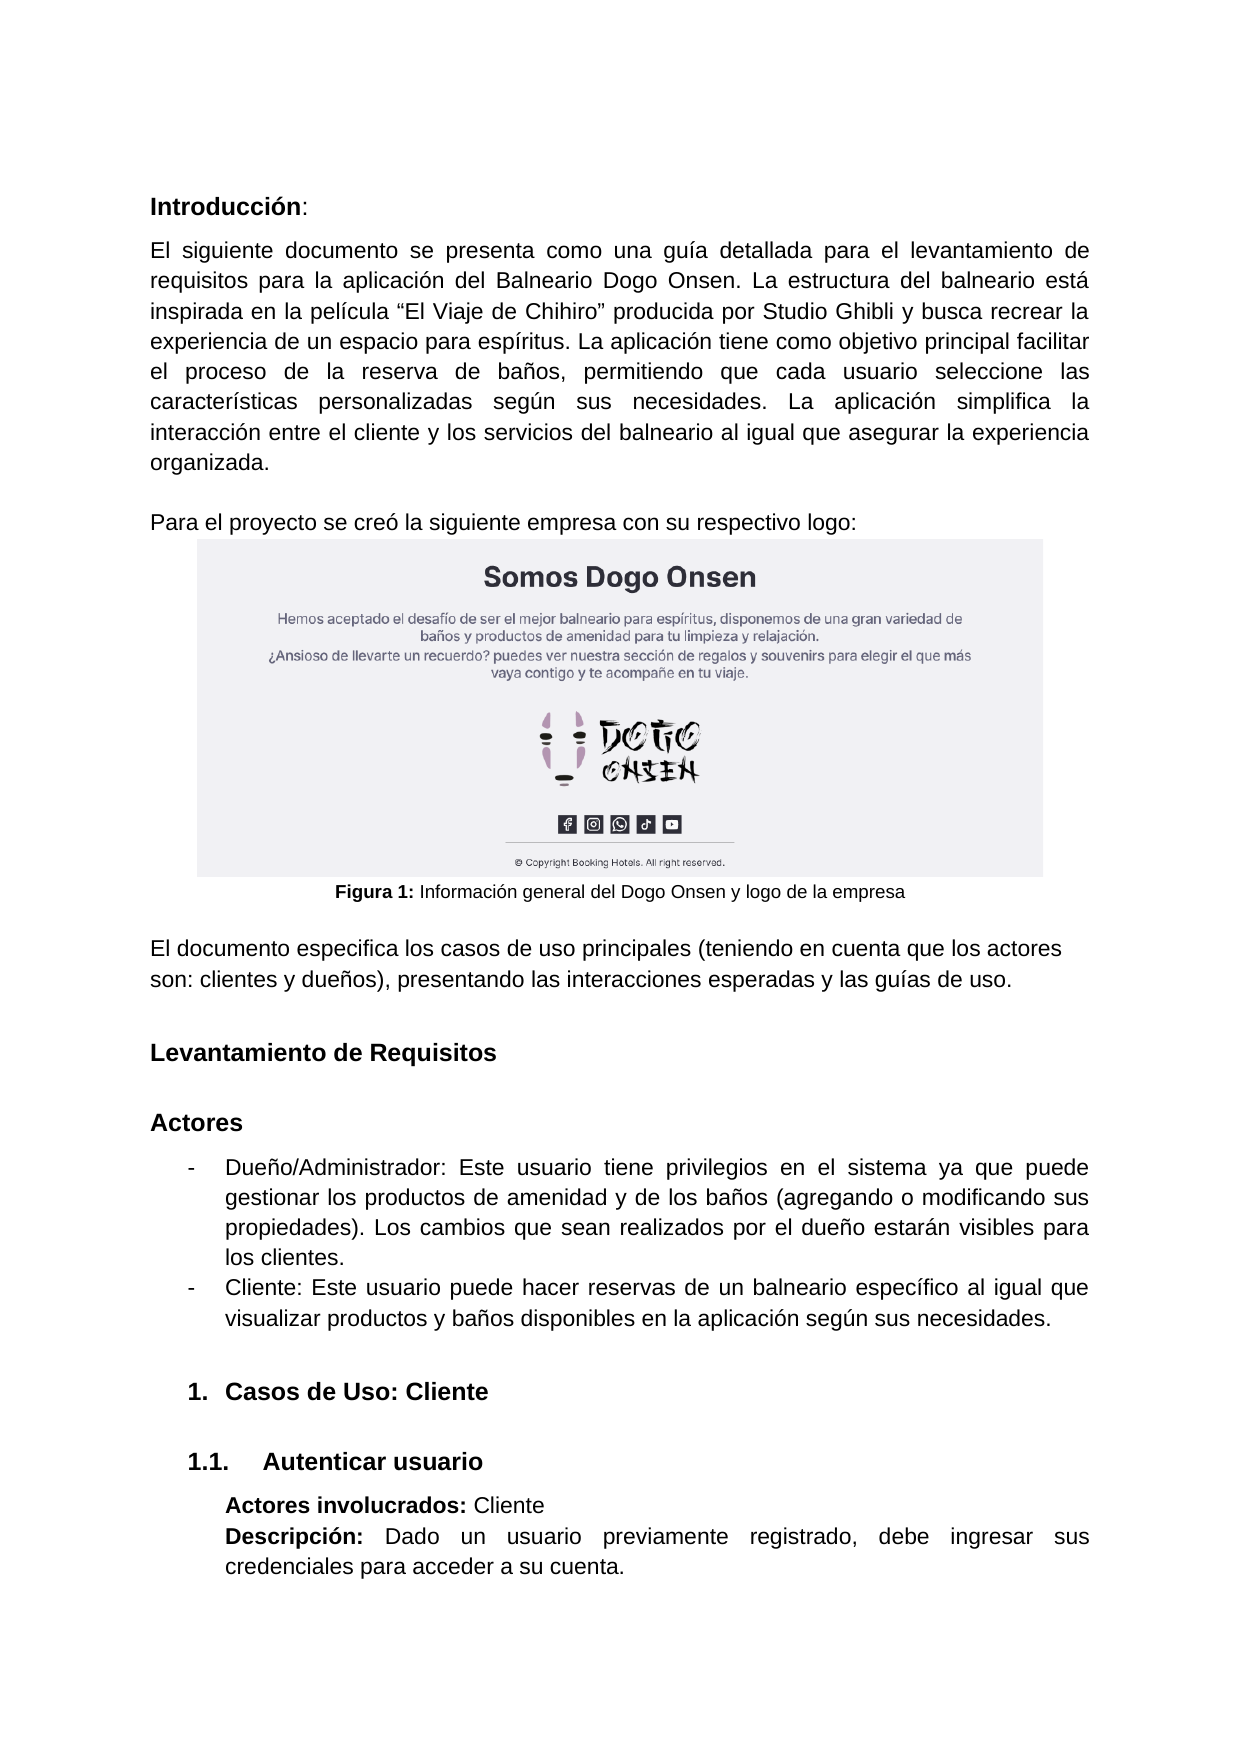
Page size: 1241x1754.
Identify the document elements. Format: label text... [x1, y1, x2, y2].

subtitle Autenticar usuario [187, 1447, 1090, 1476]
text Figura 1: Información general del Dogo Onsen y logo de la empresa [150, 880, 1090, 902]
text Actores involucrados: Cliente [225, 1492, 1090, 1519]
subtitle Actores [150, 1108, 1090, 1137]
text El documento especifica los casos de uso principales (teniendo en cuenta que los actores son: clientes y dueños), presentando las interacciones esperadas y las guías de uso. [150, 935, 1090, 992]
list Dueño/Administrador: Este usuario tiene privilegios en el sistema ya que puede gestionar los productos de amenidad y de los baños (agregando o modificando sus propiedades). Los cambios que sean realizados por el dueño estarán visibles para los clientes. [187, 1153, 1090, 1271]
picture [197, 539, 1044, 877]
list Cliente: Este usuario puede hacer reservas de un balneario específico al igual que visualizar productos y baños disponibles en la aplicación según sus necesidades. [187, 1274, 1090, 1331]
subtitle Casos de Uso: Cliente [187, 1376, 1090, 1405]
subtitle Introducción: [150, 192, 1090, 220]
text Para el proyecto se creó la siguiente empresa con su respectivo logo: [150, 509, 1090, 535]
text Descripción: Dado un usuario previamente registrado, debe ingresar sus credenciales para acceder a su cuenta. [225, 1523, 1090, 1579]
text El siguiente documento se presenta como una guía detallada para el levantamiento de requisitos para la aplicación del Balneario Dogo Onsen. La estructura del balneario está inspirada en la película “El Viaje de Chihiro” producida por Studio Ghibli y busca recrear la experiencia de un espacio para espíritus. La aplicación tiene como objetivo principal facilitar el proceso de la reserva de baños, permitiendo que cada usuario seleccione las características personalizadas según sus necesidades. La aplicación simplifica la interacción entre el cliente y los servicios del balneario al igual que asegurar la experiencia organizada. [150, 237, 1090, 475]
subtitle Levantamiento de Requisitos [150, 1037, 1090, 1066]
